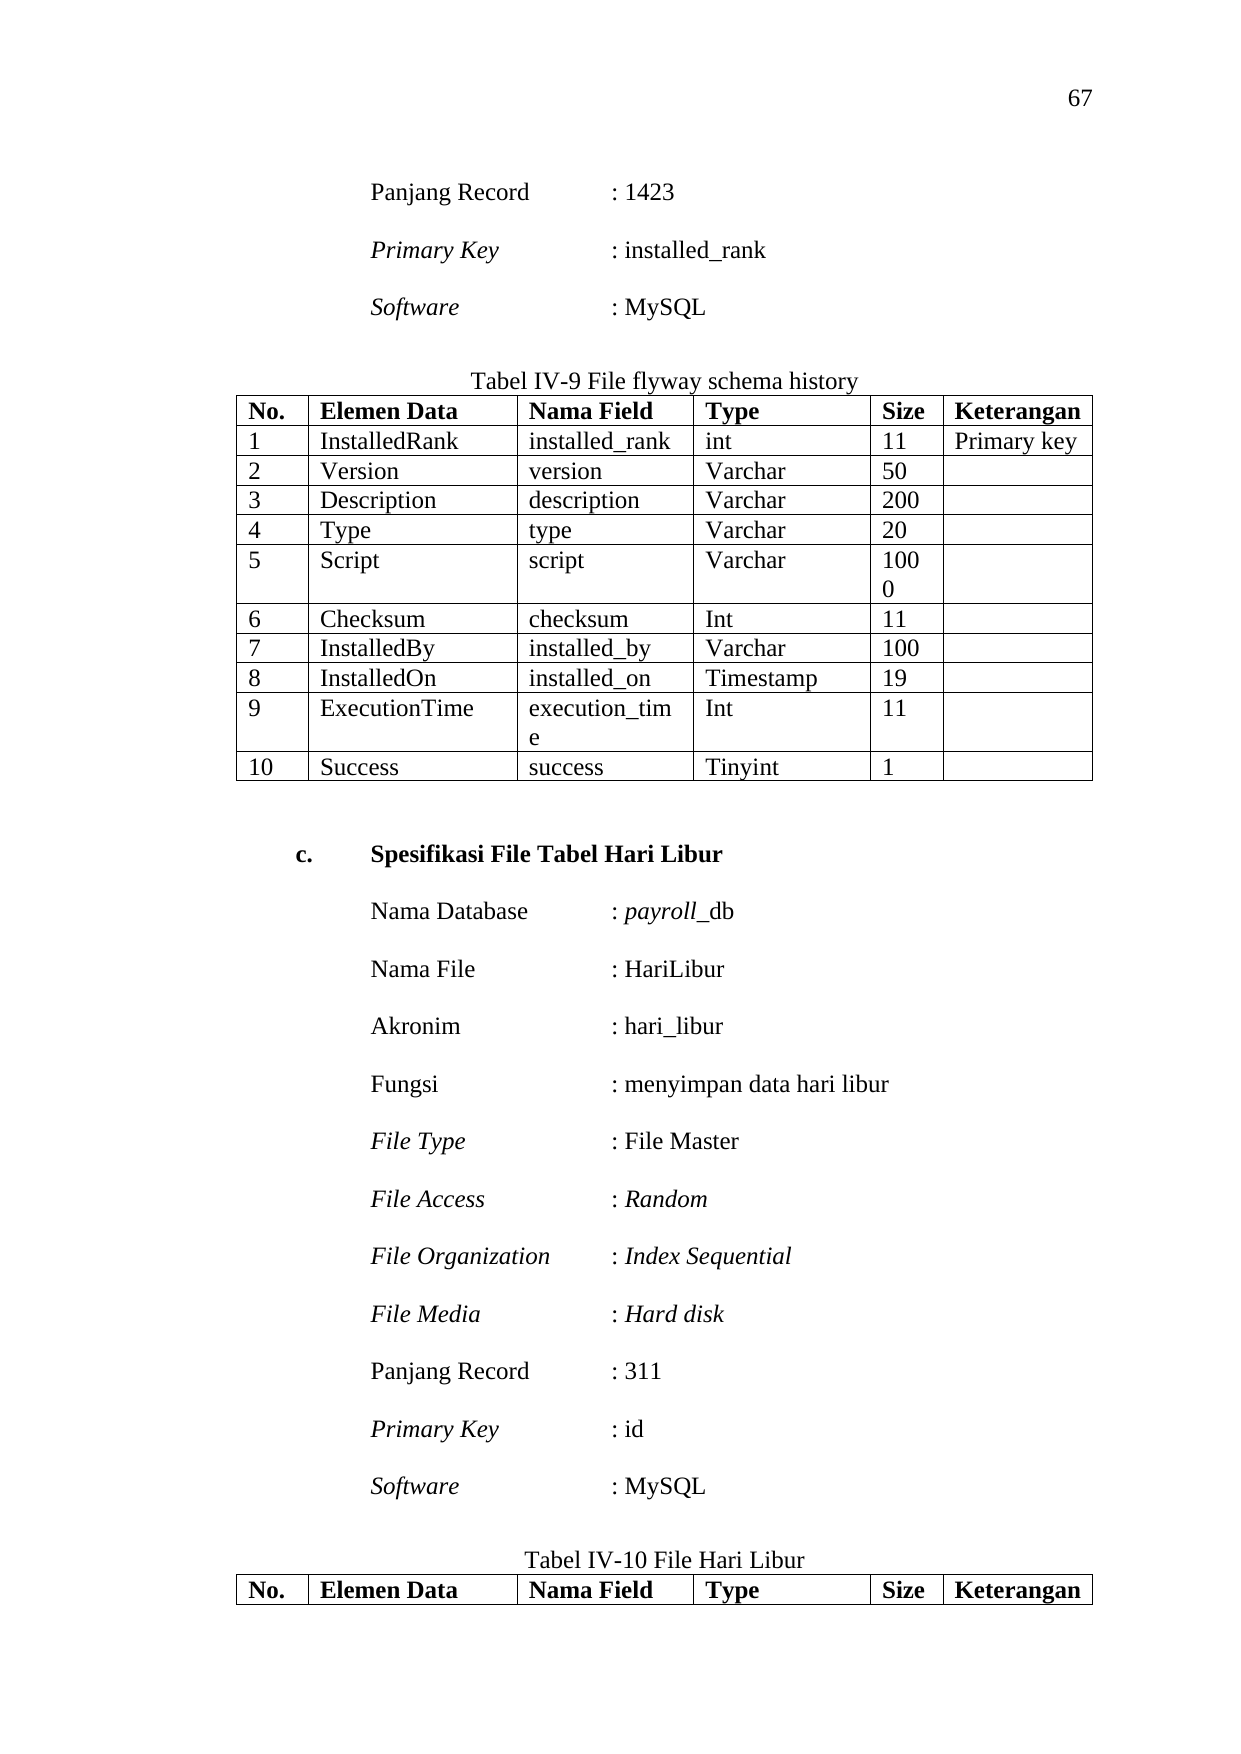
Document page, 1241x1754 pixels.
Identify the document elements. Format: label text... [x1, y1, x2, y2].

table_cell type [518, 515, 693, 544]
table_header Elemen Data [309, 396, 517, 425]
table_cell 50 [871, 456, 943, 484]
list File Organization : Index Sequential [370, 1241, 1092, 1270]
list Akronim : hari_libur [370, 1011, 1092, 1040]
list Software : MySQL [370, 292, 1092, 321]
table_cell installed_by [518, 634, 693, 662]
table_cell Varchar [694, 486, 870, 514]
table_cell 9 [237, 693, 308, 751]
table_cell InstalledOn [309, 663, 517, 692]
table_cell 200 [871, 486, 943, 514]
table_cell Checksum [309, 604, 517, 632]
table_cell Timestamp [694, 663, 870, 692]
table_cell [944, 752, 1092, 780]
list Software : MySQL [370, 1471, 1092, 1500]
table_cell [944, 693, 1092, 751]
table_cell [944, 545, 1092, 603]
table_cell version [518, 456, 693, 484]
table_cell 8 [237, 663, 308, 692]
table_cell Varchar [694, 515, 870, 544]
table_cell [944, 486, 1092, 514]
table_cell 4 [237, 515, 308, 544]
list File Access : Random [370, 1184, 1092, 1213]
table_cell Int [694, 604, 870, 632]
table_header Elemen Data [309, 1575, 517, 1604]
table_cell 7 [237, 634, 308, 662]
table_cell int [694, 426, 870, 455]
table_header Size [871, 396, 943, 425]
table_cell Varchar [694, 456, 870, 484]
table_cell Type [309, 515, 517, 544]
list File Media : Hard disk [370, 1299, 1092, 1328]
table_cell 1 [237, 426, 308, 455]
table_cell Tinyint [694, 752, 870, 780]
table_cell 10 [237, 752, 308, 780]
table_header Keterangan [944, 396, 1092, 425]
table_cell InstalledBy [309, 634, 517, 662]
table_cell Primary key [944, 426, 1092, 455]
table_header Keterangan [944, 1575, 1092, 1604]
table_cell execution_time [518, 693, 693, 751]
table_cell [944, 663, 1092, 692]
table_cell 2 [237, 456, 308, 484]
table_cell Int [694, 693, 870, 751]
table_header Size [871, 1575, 943, 1604]
list File Type : File Master [370, 1126, 1092, 1155]
table_cell 6 [237, 604, 308, 632]
table_cell Success [309, 752, 517, 780]
table_cell success [518, 752, 693, 780]
table_cell installed_rank [518, 426, 693, 455]
table_cell [944, 634, 1092, 662]
table_header Nama Field [518, 396, 693, 425]
list Primary Key : installed_rank [370, 235, 1092, 263]
table_cell 5 [237, 545, 308, 603]
table_header No. [237, 396, 308, 425]
table_cell [944, 456, 1092, 484]
table_cell [944, 604, 1092, 632]
table_cell description [518, 486, 693, 514]
table_header Type [694, 396, 870, 425]
table_header Type [694, 1575, 870, 1604]
table_cell 19 [871, 663, 943, 692]
table_cell Description [309, 486, 517, 514]
table_cell 20 [871, 515, 943, 544]
list Primary Key : id [370, 1414, 1092, 1443]
table_cell checksum [518, 604, 693, 632]
table_cell 3 [237, 486, 308, 514]
table_cell ExecutionTime [309, 693, 517, 751]
table_header Nama Field [518, 1575, 693, 1604]
table_cell 11 [871, 693, 943, 751]
table_cell Version [309, 456, 517, 484]
table_header No. [237, 1575, 308, 1604]
table_cell Varchar [694, 634, 870, 662]
table_cell 100 [871, 634, 943, 662]
table_cell 1 [871, 752, 943, 780]
table_cell Varchar [694, 545, 870, 603]
table_cell 1000 [871, 545, 943, 603]
table_cell 11 [871, 604, 943, 632]
list Panjang Record : 1423 [370, 177, 1092, 206]
list Fungsi : menyimpan data hari libur [370, 1069, 1092, 1098]
table_cell Script [309, 545, 517, 603]
table_cell script [518, 545, 693, 603]
list Nama File : HariLibur [370, 954, 1092, 983]
table_cell installed_on [518, 663, 693, 692]
list Nama Database : payroll_db [370, 896, 1092, 925]
table_cell InstalledRank [309, 426, 517, 455]
table_cell 11 [871, 426, 943, 455]
table_cell [944, 515, 1092, 544]
list Spesifikasi File Tabel Hari Libur [295, 839, 1092, 868]
list Panjang Record : 311 [370, 1356, 1092, 1385]
